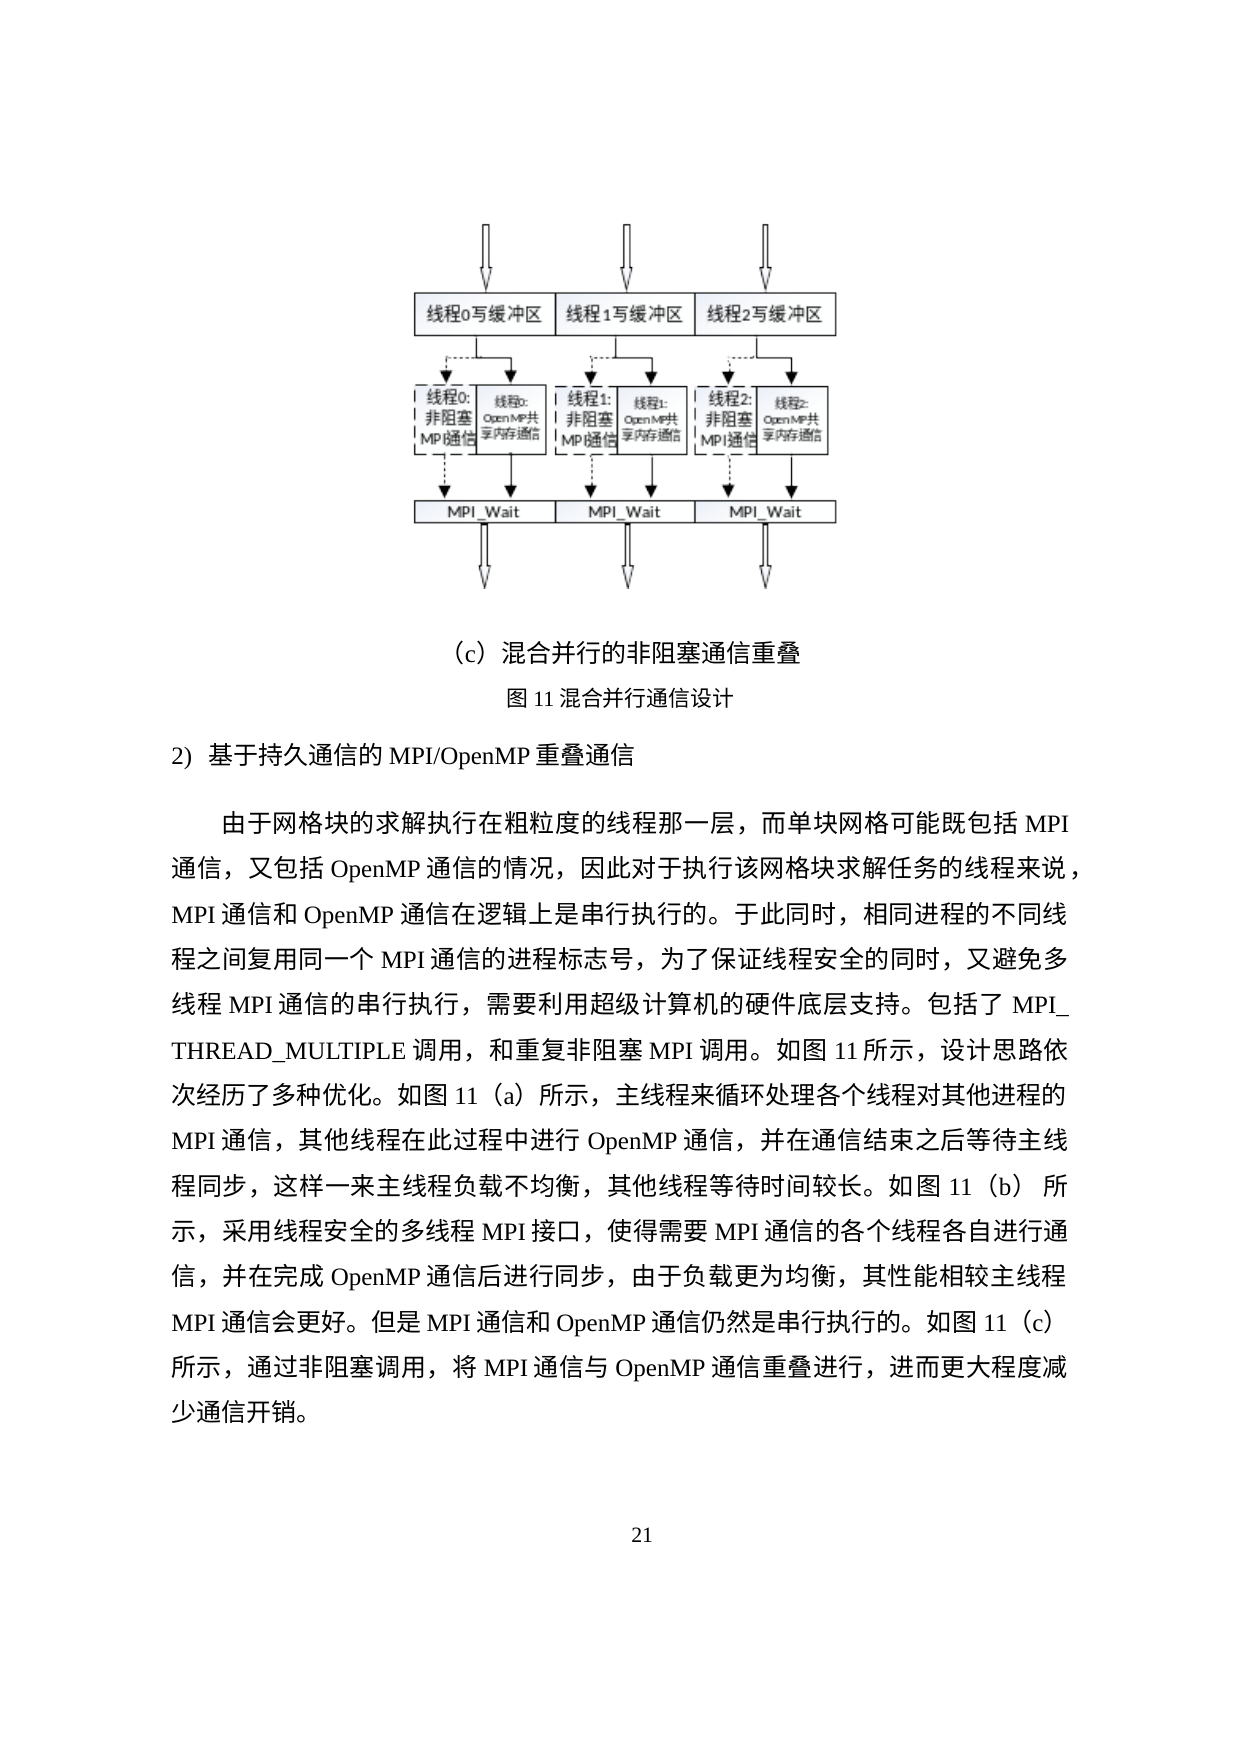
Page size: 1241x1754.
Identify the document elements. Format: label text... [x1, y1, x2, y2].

text （c）混合并行的非阻塞通信重叠 [171, 629, 1069, 674]
text 图 11 混合并行通信设计 [171, 674, 1069, 720]
text 由于网格块的求解执行在粗粒度的线程那一层，而单块网格可能既包括MPI通信，又包括OpenMP通信的情况，因此对于执行该网格块求解任务的线程来说，MPI通信和OpenMP通信在逻辑上是串行执行的。于此同时，相同进程的不同线程之间复用同一个MPI通信的进程标志号，为了保证线程安全的同时，又避免多线程MPI通信的串行执行，需要利用超级计算机的硬件底层支持。包括了MPI_ THREAD_MULTIPLE调用，和重复非阻塞MPI调用。如图 11所示，设计思路依次经历了多种优化。如图 11（a）所示，主线程来循环处理各个线程对其他进程的MPI通信，其他线程在此过程中进行OpenMP通信，并在通信结束之后等待主线程同步，这样一来主线程负载不均衡，其他线程等待时间较长。如图 11（b） 所示，采用线程安全的多线程MPI接口，使得需要MPI通信的各个线程各自进行通信，并在完成OpenMP通信后进行同步，由于负载更为均衡，其性能相较主线程MPI通信会更好。但是MPI通信和OpenMP通信仍然是串行执行的。如图 11（c）所示，通过非阻塞调用，将MPI通信与OpenMP通信重叠进行，进而更大程度减少通信开销。 [171, 799, 1069, 1433]
list 基于持久通信的MPI/OpenMP重叠通信 [171, 731, 1069, 776]
